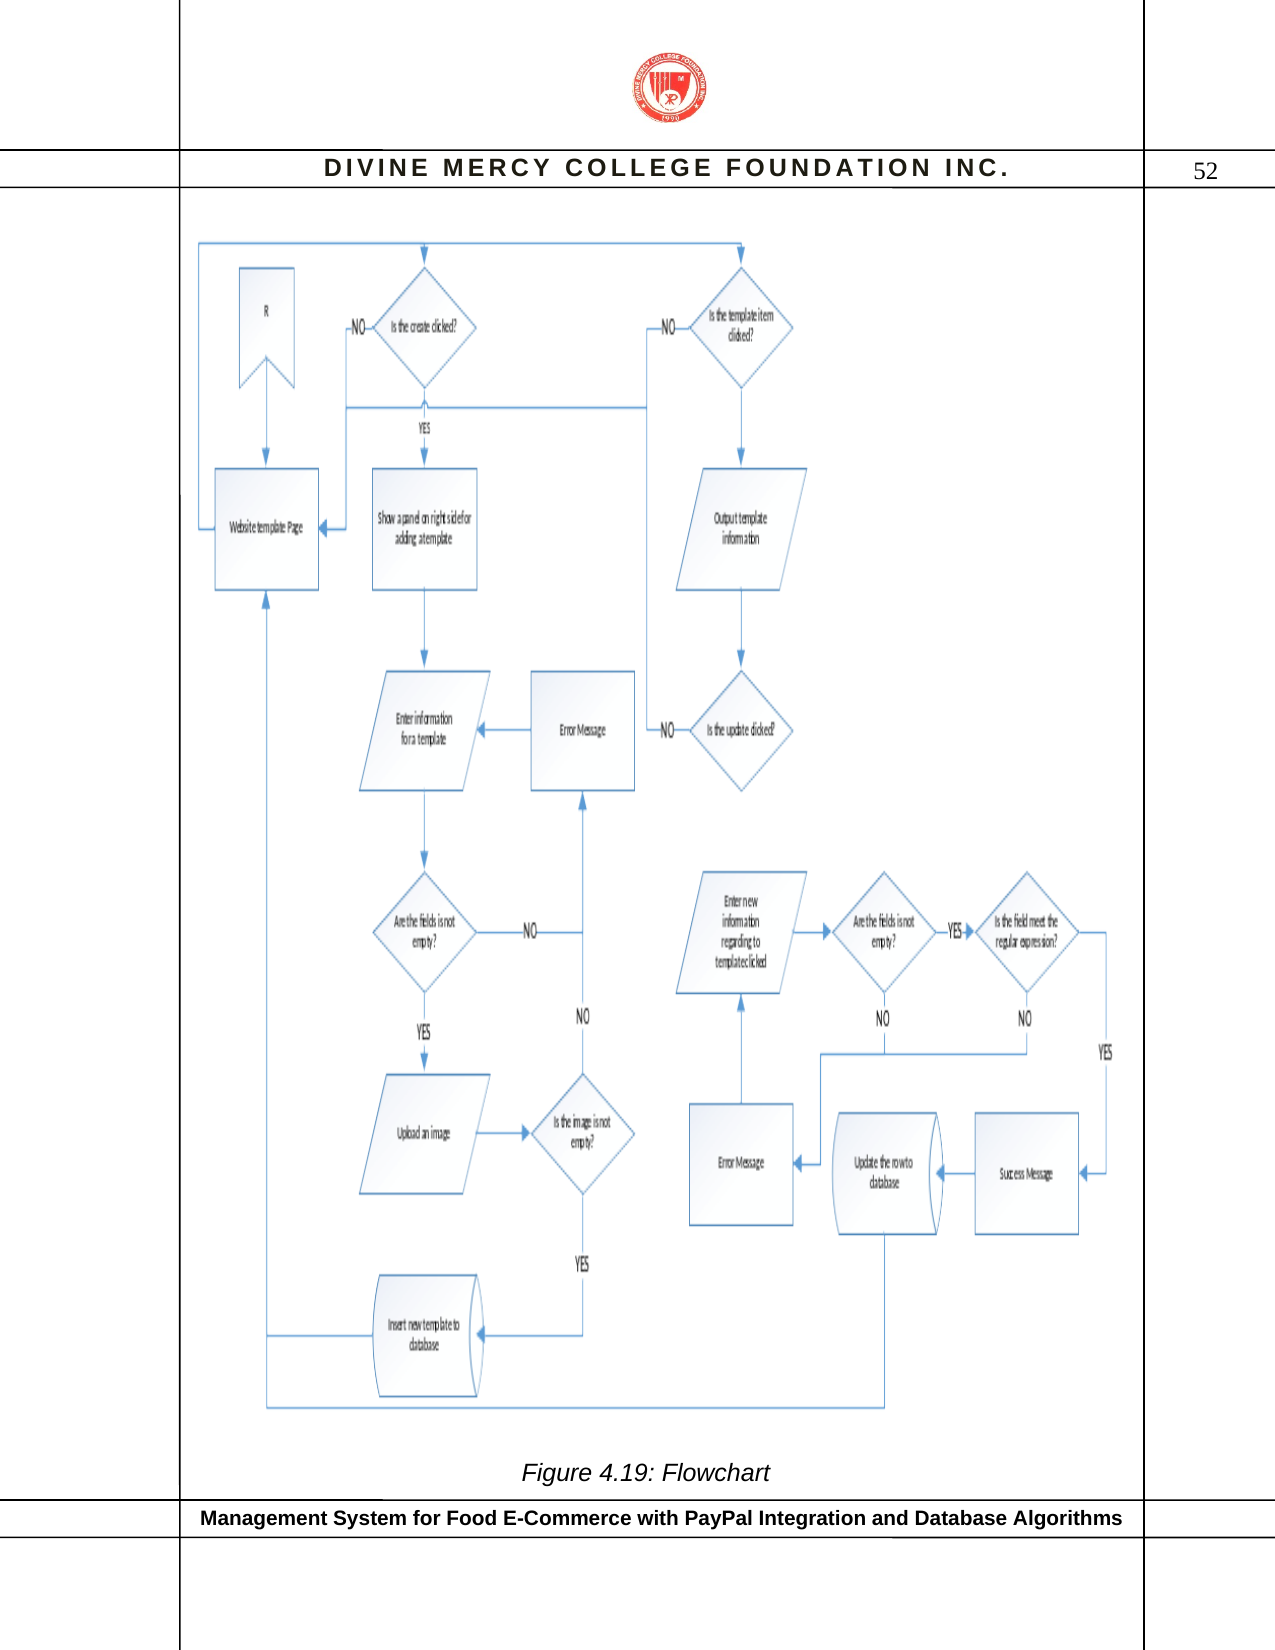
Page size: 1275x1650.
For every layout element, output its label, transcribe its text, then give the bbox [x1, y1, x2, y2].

text Figure 4.19: Flowchart [187, 1458, 1106, 1487]
picture [632, 52, 709, 123]
